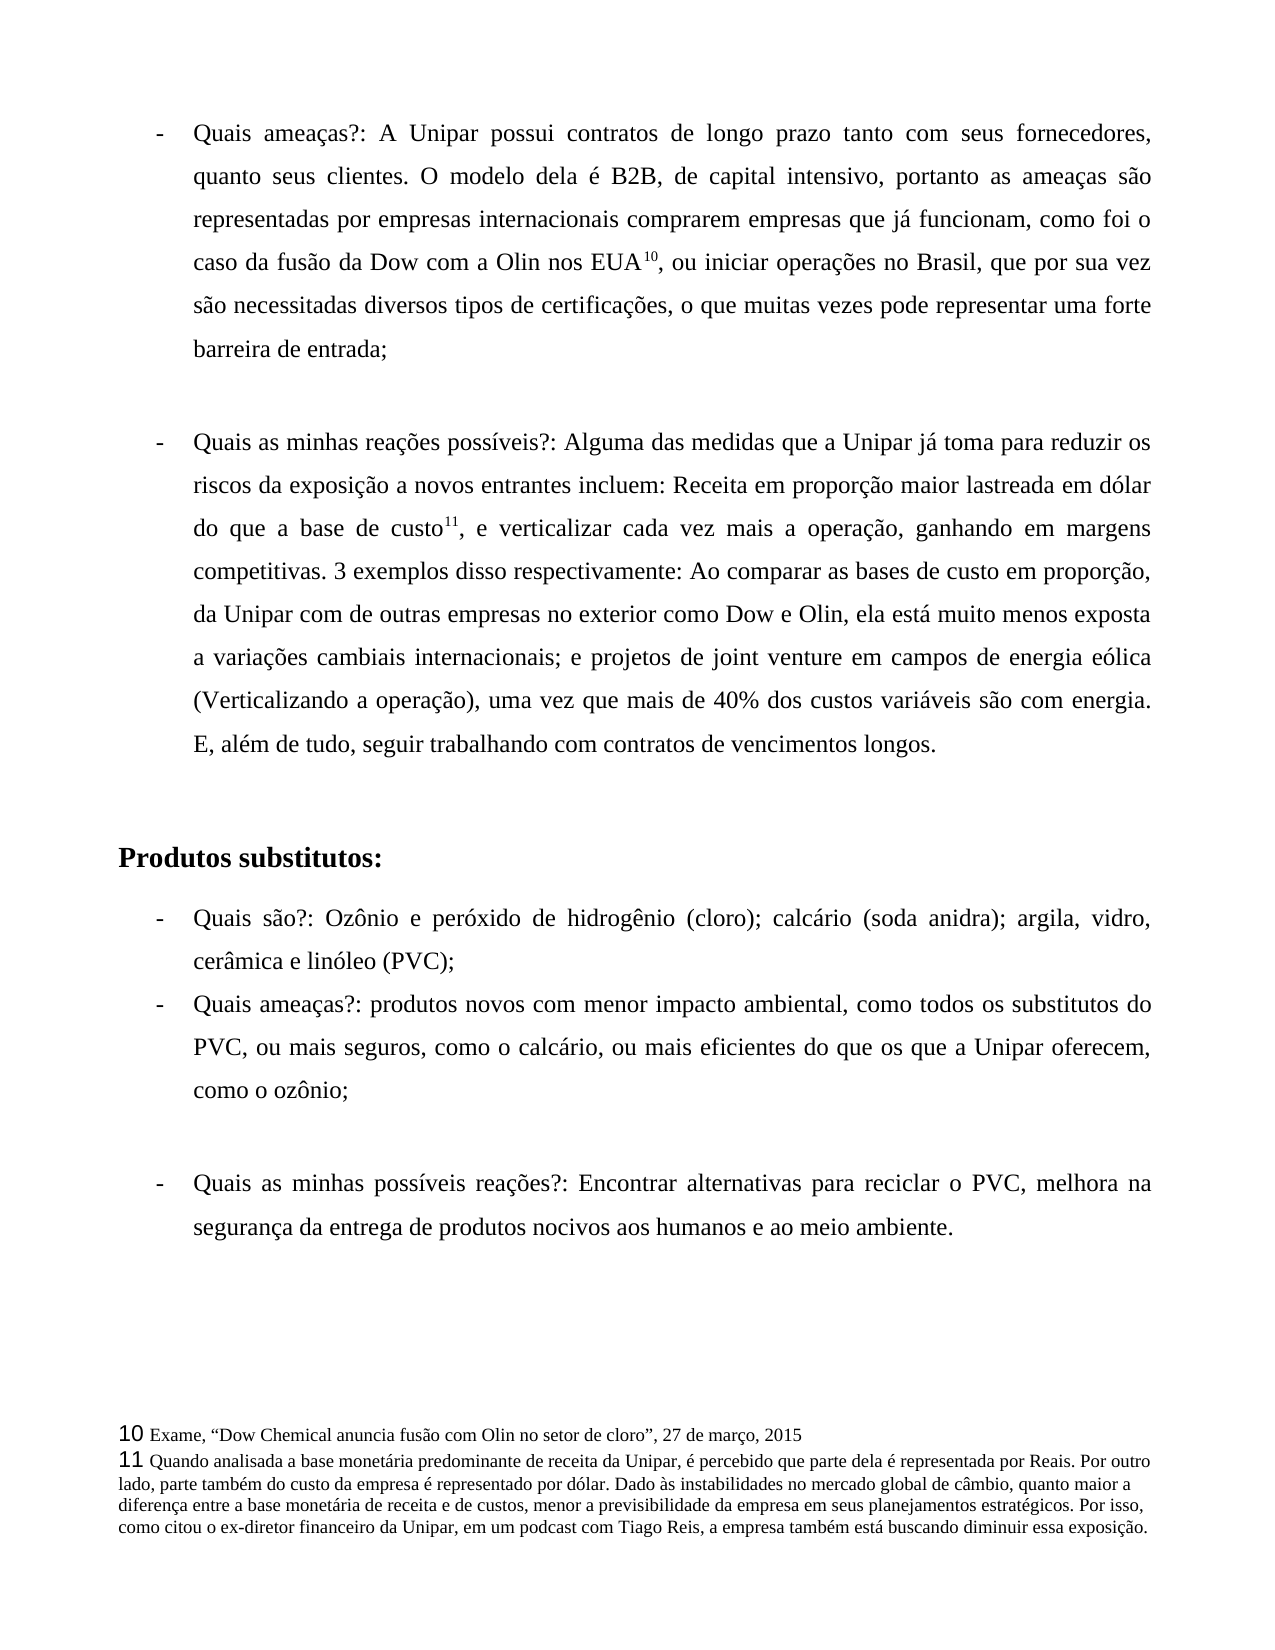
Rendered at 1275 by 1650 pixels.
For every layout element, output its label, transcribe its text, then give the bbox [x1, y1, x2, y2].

list Quais são?: Ozônio e peróxido de hidrogênio (cloro); calcário (soda anidra); argila, vidro, cerâmica e linóleo (PVC); [156, 903, 1152, 975]
list Quais ameaças?: produtos novos com menor impacto ambiental, como todos os substitutos do PVC, ou mais seguros, como o calcário, ou mais eficientes do que os que a Unipar oferecem, como o ozônio; [156, 989, 1152, 1104]
list Quais as minhas possíveis reações?: Encontrar alternativas para reciclar o PVC, melhora na segurança da entrega de produtos nocivos aos humanos e ao meio ambiente. [156, 1168, 1152, 1240]
text Produtos substitutos: [118, 840, 1152, 873]
list Quais as minhas reações possíveis?: Alguma das medidas que a Unipar já toma para reduzir os riscos da exposição a novos entrantes incluem: Receita em proporção maior lastreada em dólar do que a base de custo, e verticalizar cada vez mais a operação, ganhando em margens competitivas. 3 exemplos disso respectivamente: Ao comparar as bases de custo em proporção, da Unipar com de outras empresas no exterior como Dow e Olin, ela está muito menos exposta a variações cambiais internacionais; e projetos de joint venture em campos de energia eólica (Verticalizando a operação), uma vez que mais de 40% dos custos variáveis são com energia. E, além de tudo, seguir trabalhando com contratos de vencimentos longos. [156, 427, 1152, 757]
list Quais ameaças?: A Unipar possui contratos de longo prazo tanto com seus fornecedores, quanto seus clientes. O modelo dela é B2B, de capital intensivo, portanto as ameaças são representadas por empresas internacionais comprarem empresas que já funcionam, como foi o caso da fusão da Dow com a Olin nos EUA, ou iniciar operações no Brasil, que por sua vez são necessitadas diversos tipos de certificações, o que muitas vezes pode representar uma forte barreira de entrada; [156, 118, 1152, 362]
